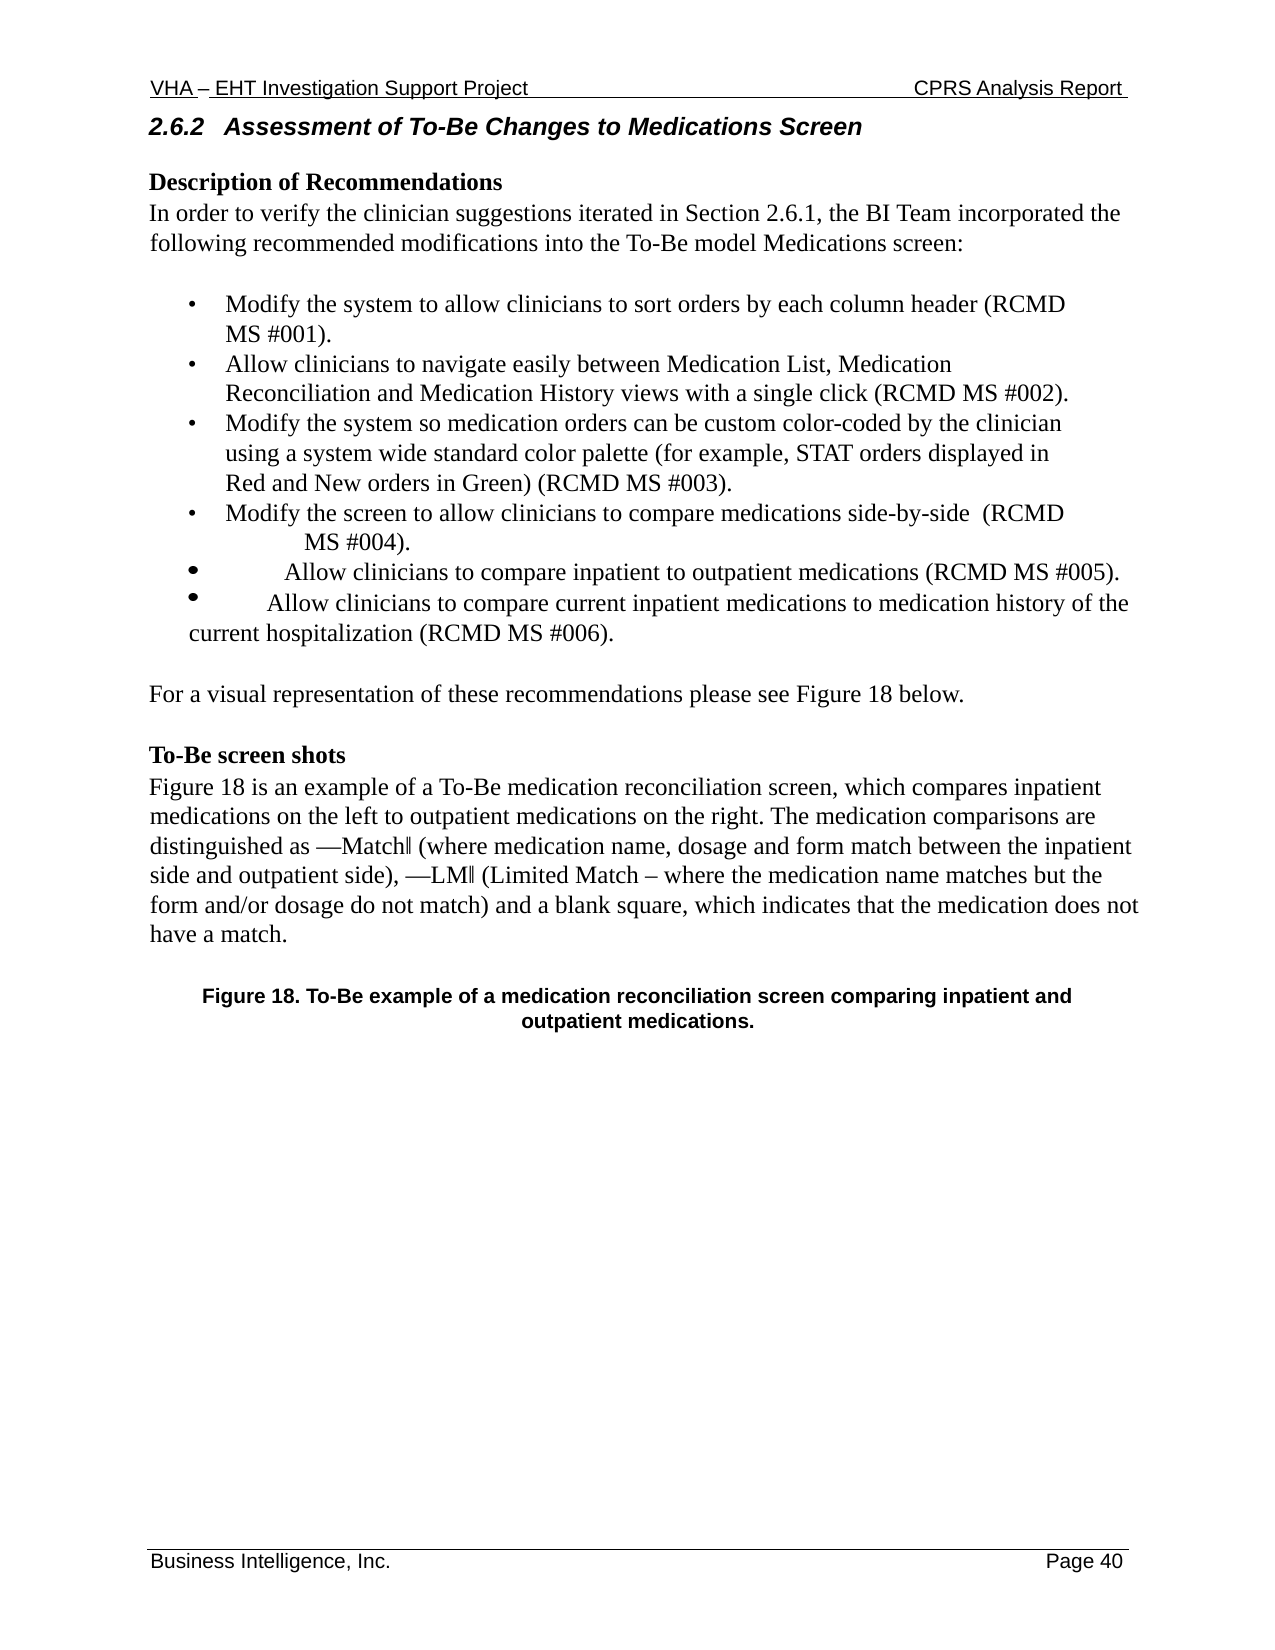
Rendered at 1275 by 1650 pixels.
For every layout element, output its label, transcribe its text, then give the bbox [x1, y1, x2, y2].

subtitle Assessment of To-Be Changes to Medications Screen [148, 112, 1171, 141]
text Figure 18 is an example of a To-Be medication reconciliation screen, which compares inpatient medications on the left to outpatient medications on the right. The medication comparisons are distinguished as ―Match‖ (where medication name, dosage and form match between the inpatient side and outpatient side), ―LM‖ (Limited Match – where the medication name matches but the form and/or dosage do not match) and a blank square, which indicates that the medication does not have a match. [148, 772, 1139, 948]
list Modify the system so medication orders can be custom color-coded by the clinician using a system wide standard color palette (for example, STAT orders displayed in Red and New orders in Green) (RCMD MS #003). [188, 408, 1094, 496]
text Figure 18. To-Be example of a medication reconciliation screen comparing inpatient and outpatient medications. [170, 983, 1104, 1033]
list Allow clinicians to navigate easily between Medication List, Medication Reconciliation and Medication History views with a single click (RCMD MS #002). [188, 349, 1094, 407]
text Allow clinicians to compare current inpatient medications to medication history of the current hospitalization (RCMD MS #006). [188, 588, 1169, 647]
text Allow clinicians to compare inpatient to outpatient medications (RCMD MS #005). [211, 557, 1138, 586]
subtitle To-Be screen shots [148, 740, 1171, 769]
list Modify the screen to allow clinicians to compare medications side-by-side (RCMD MS #004). [188, 498, 1094, 556]
list Modify the system to allow clinicians to sort orders by each column header (RCMD MS #001). [188, 289, 1094, 347]
text For a visual representation of these recommendations please see Figure 18 below. [148, 679, 1169, 708]
text In order to verify the clinician suggestions iterated in Section 2.6.1, the BI Team incorporated the following recommended modifications into the To-Be model Medications screen: [148, 198, 1169, 257]
picture [187, 554, 211, 608]
subtitle Description of Recommendations [148, 167, 1171, 196]
